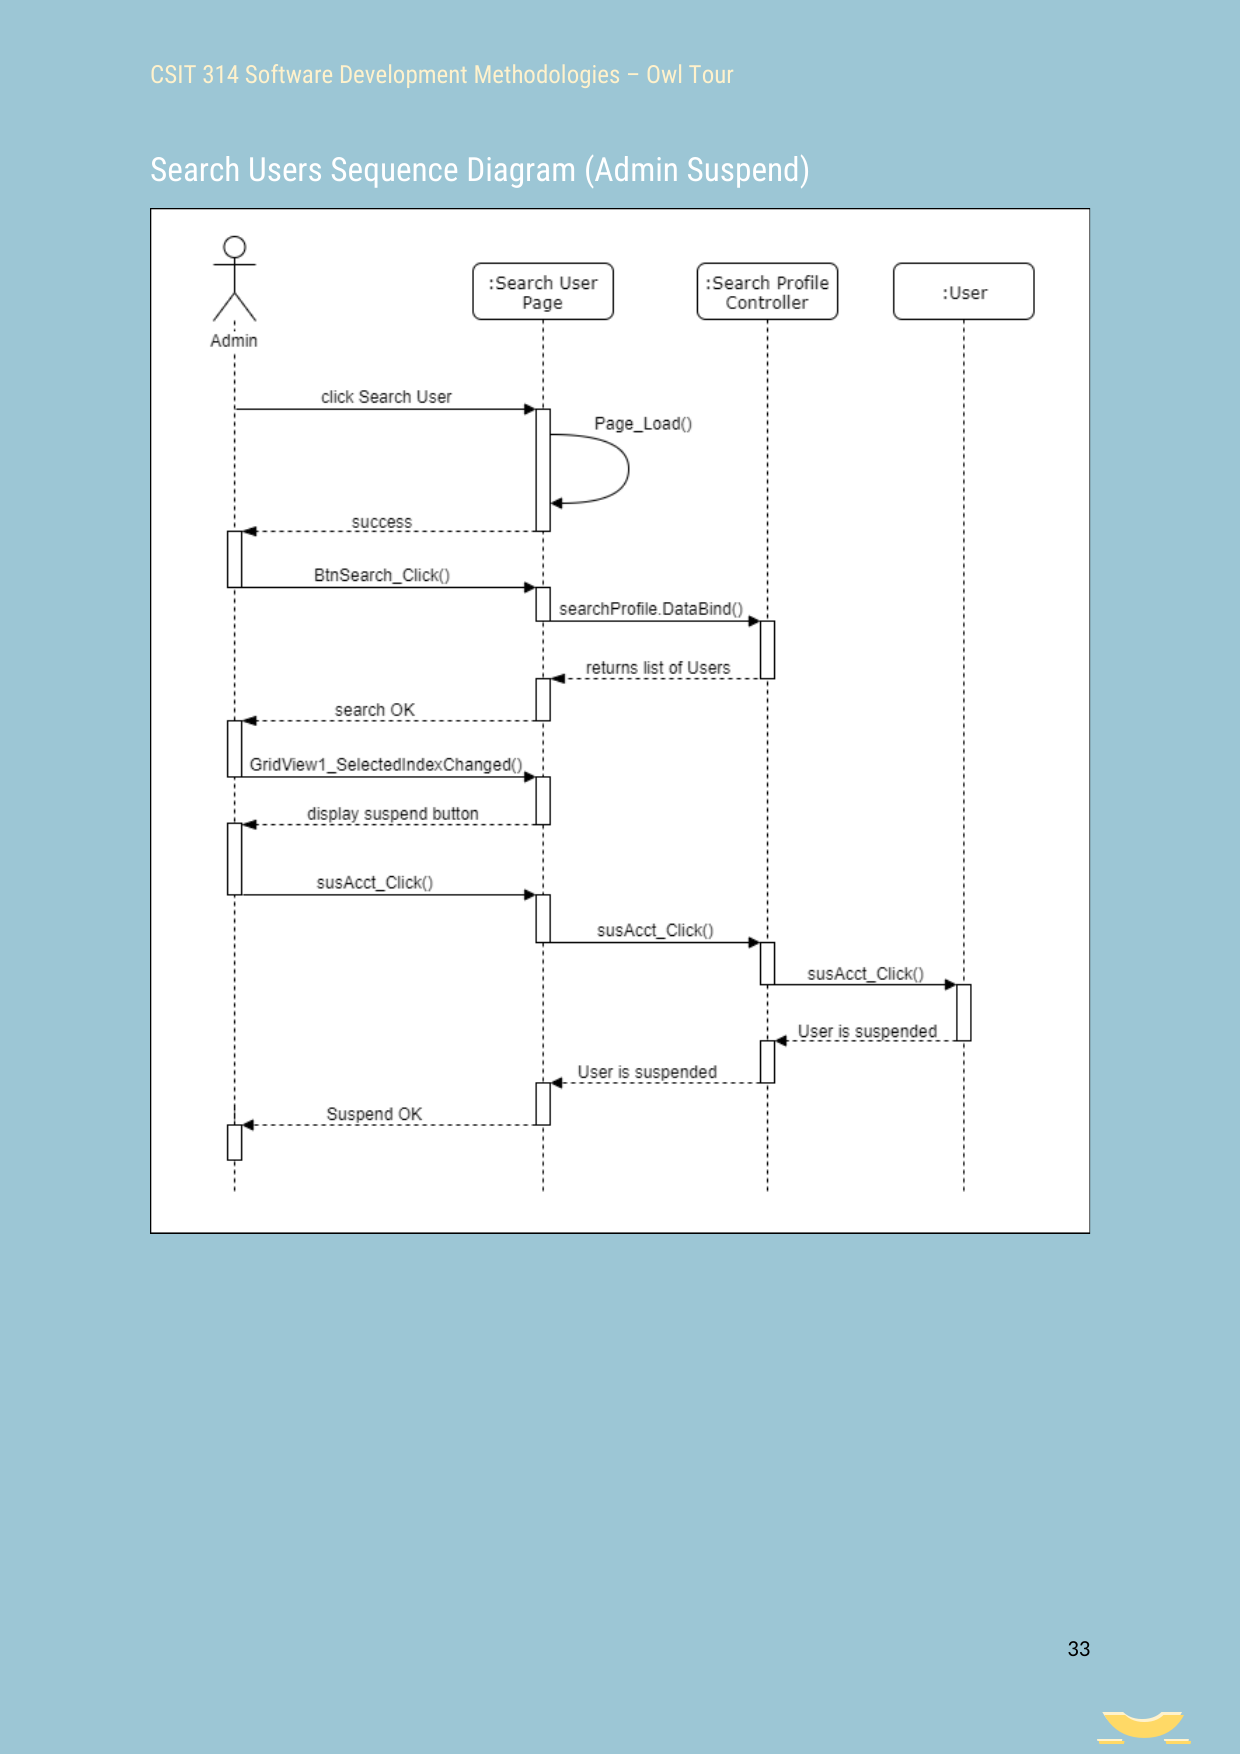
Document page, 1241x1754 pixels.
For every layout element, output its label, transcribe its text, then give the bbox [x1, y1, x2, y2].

text Search Users Sequence Diagram (Admin Suspend) [150, 150, 1090, 189]
picture [150, 208, 1091, 1234]
